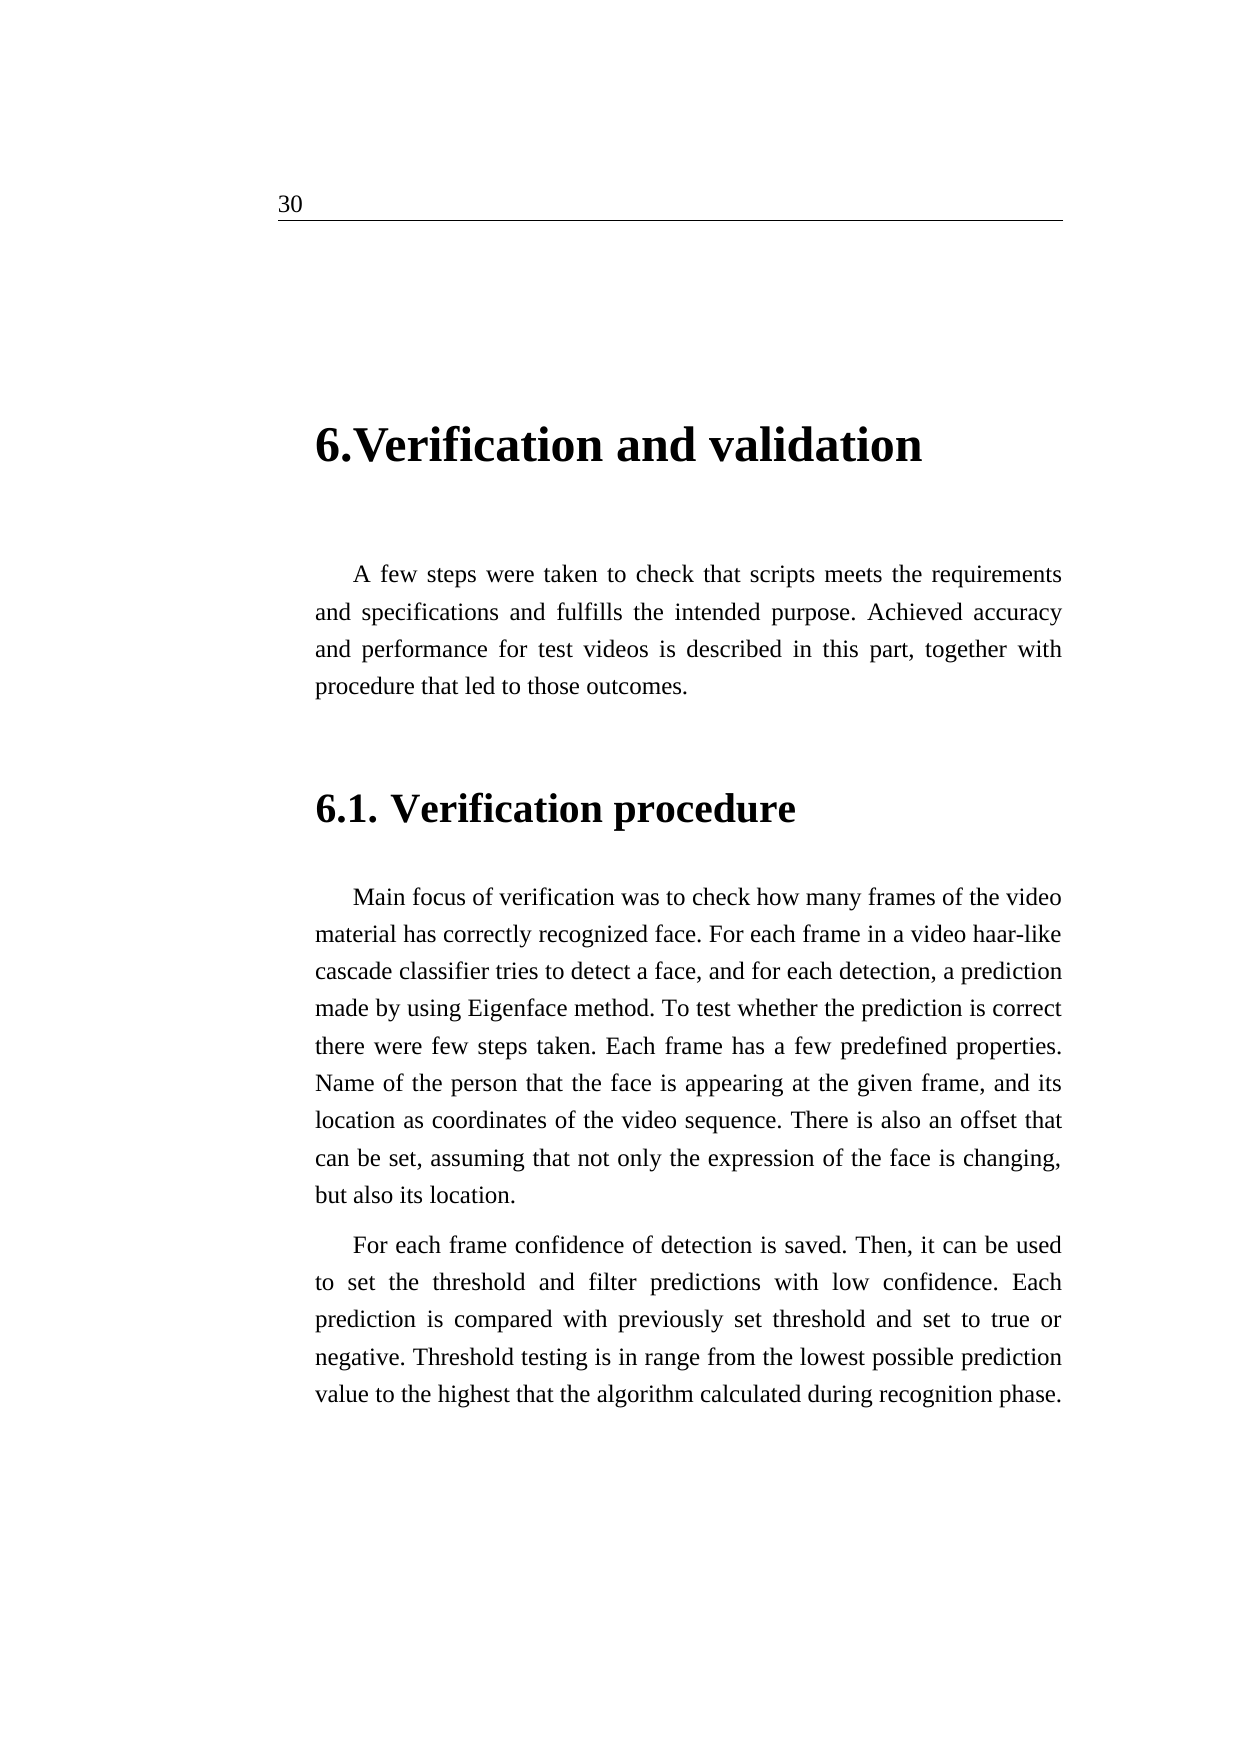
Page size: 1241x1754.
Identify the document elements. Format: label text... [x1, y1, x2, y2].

text Main focus of verification was to check how many frames of the video material has correctly recognized face. For each frame in a video haar-like cascade classifier tries to detect a face, and for each detection, a prediction made by using Eigenface method. To test whether the prediction is correct there were few steps taken. Each frame has a few predefined properties. Name of the person that the face is appearing at the given frame, and its location as coordinates of the video sequence. There is also an offset that can be set, assuming that not only the expression of the face is changing, but also its location. [315, 882, 1063, 1209]
text A few steps were taken to check that scripts meets the requirements and specifications and fulfills the intended purpose. Achieved accuracy and performance for test videos is described in this part, together with procedure that led to those outcomes. [315, 559, 1063, 700]
subtitle Verification procedure [315, 784, 1063, 832]
text For each frame confidence of detection is saved. Then, it can be used to set the threshold and filter predictions with low confidence. Each prediction is compared with previously set threshold and set to true or negative. Threshold testing is in range from the lowest possible prediction value to the highest that the algorithm calculated during recognition phase. [315, 1230, 1063, 1408]
subtitle Verification and validation [278, 414, 1063, 472]
